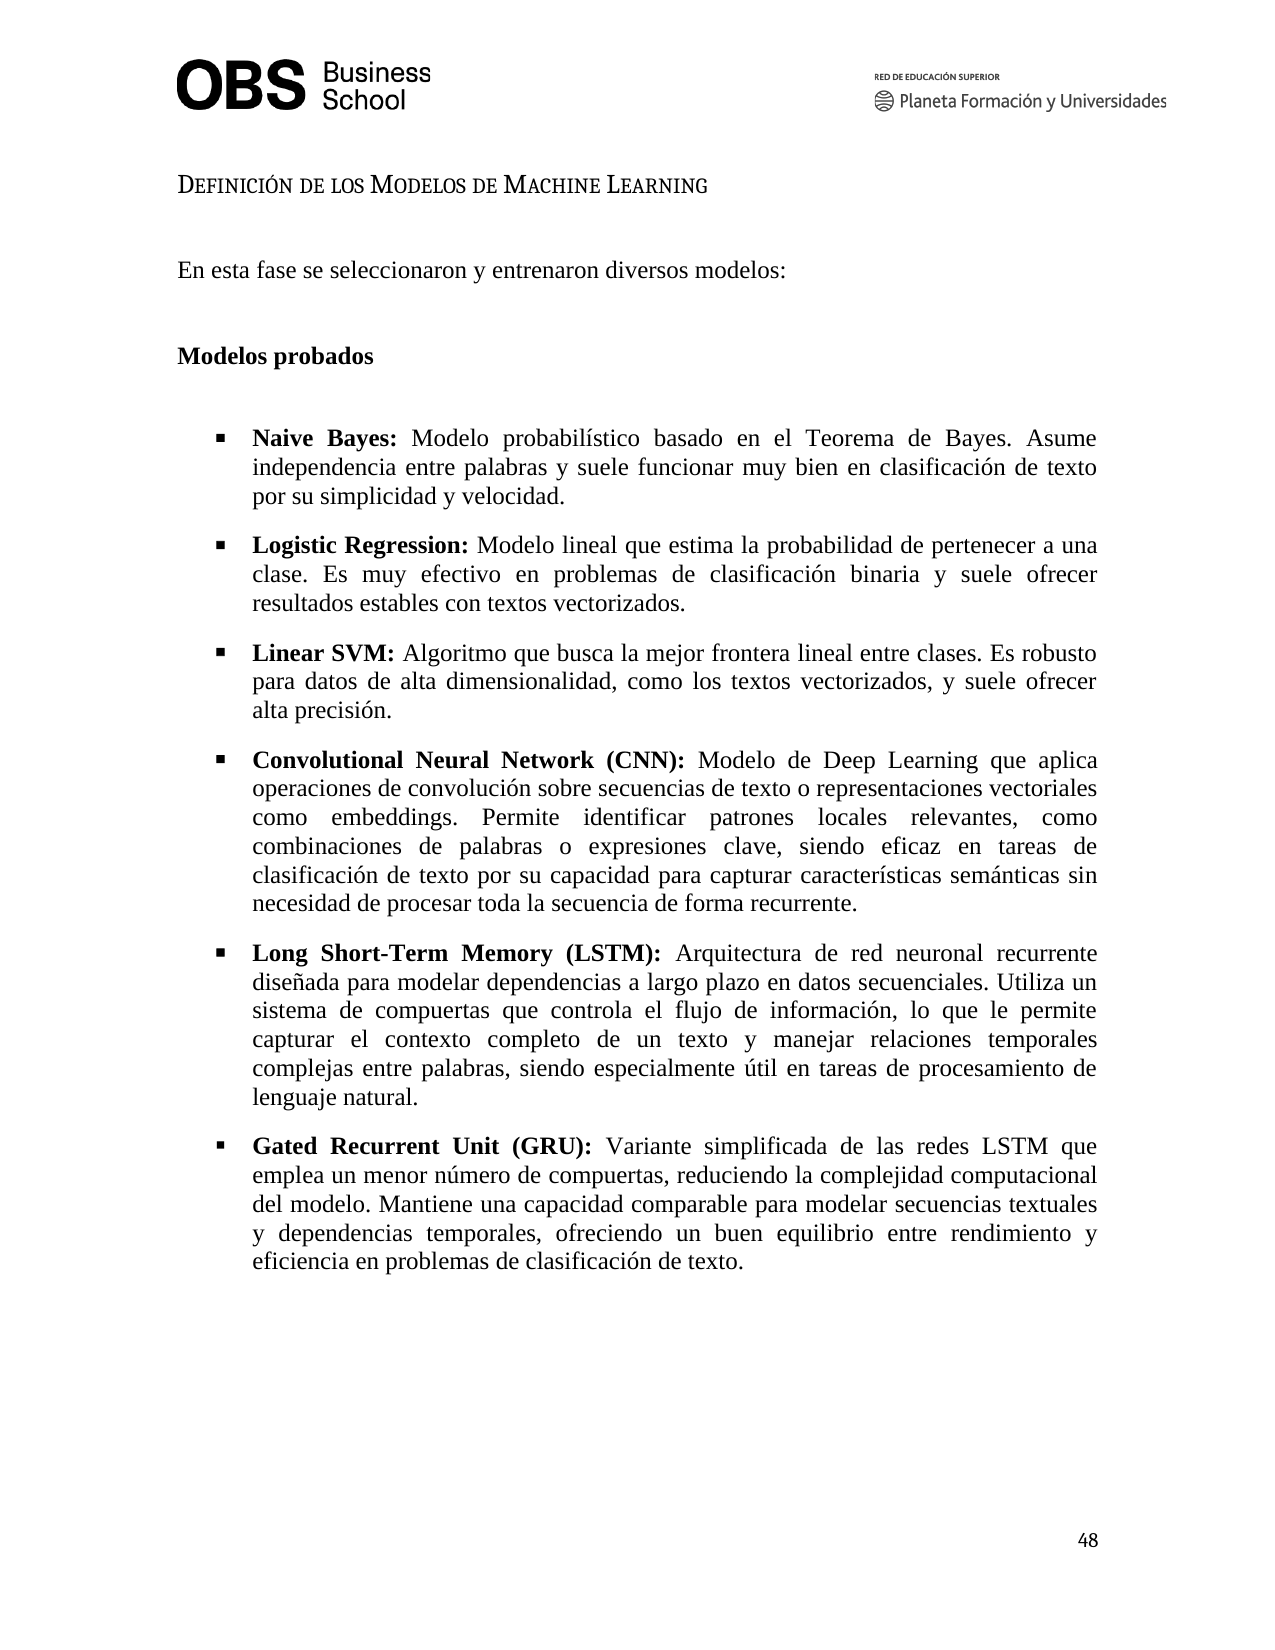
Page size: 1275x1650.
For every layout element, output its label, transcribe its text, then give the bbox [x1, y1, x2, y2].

list Logistic Regression: Modelo lineal que estima la probabilidad de pertenecer a una clase. Es muy efectivo en problemas de clasificación binaria y suele ofrecer resultados estables con textos vectorizados. [214, 531, 1098, 617]
list Linear SVM: Algoritmo que busca la mejor frontera lineal entre clases. Es robusto para datos de alta dimensionalidad, como los textos vectorizados, y suele ofrecer alta precisión. [214, 638, 1098, 724]
list Long Short-Term Memory (LSTM): Arquitectura de red neuronal recurrente diseñada para modelar dependencias a largo plazo en datos secuenciales. Utiliza un sistema de compuertas que controla el flujo de información, lo que le permite capturar el contexto completo de un texto y manejar relaciones temporales complejas entre palabras, siendo especialmente útil en tareas de procesamiento de lenguaje natural. [214, 938, 1098, 1111]
text Modelos probados [177, 341, 1098, 370]
picture [874, 72, 1167, 112]
text En esta fase se seleccionaron y entrenaron diversos modelos: [177, 255, 1098, 283]
picture [177, 59, 431, 110]
list Gated Recurrent Unit (GRU): Variante simplificada de las redes LSTM que emplea un menor número de compuertas, reduciendo la complejidad computacional del modelo. Mantiene una capacidad comparable para modelar secuencias textuales y dependencias temporales, ofreciendo un buen equilibrio entre rendimiento y eficiencia en problemas de clasificación de texto. [214, 1131, 1098, 1275]
subtitle Definición de los Modelos de Machine Learning [177, 169, 1098, 201]
list Convolutional Neural Network (CNN): Modelo de Deep Learning que aplica operaciones de convolución sobre secuencias de texto o representaciones vectoriales como embeddings. Permite identificar patrones locales relevantes, como combinaciones de palabras o expresiones clave, siendo eficaz en tareas de clasificación de texto por su capacidad para capturar características semánticas sin necesidad de procesar toda la secuencia de forma recurrente. [214, 745, 1098, 917]
list Naive Bayes: Modelo probabilístico basado en el Teorema de Bayes. Asume independencia entre palabras y suele funcionar muy bien en clasificación de texto por su simplicidad y velocidad. [214, 423, 1098, 510]
